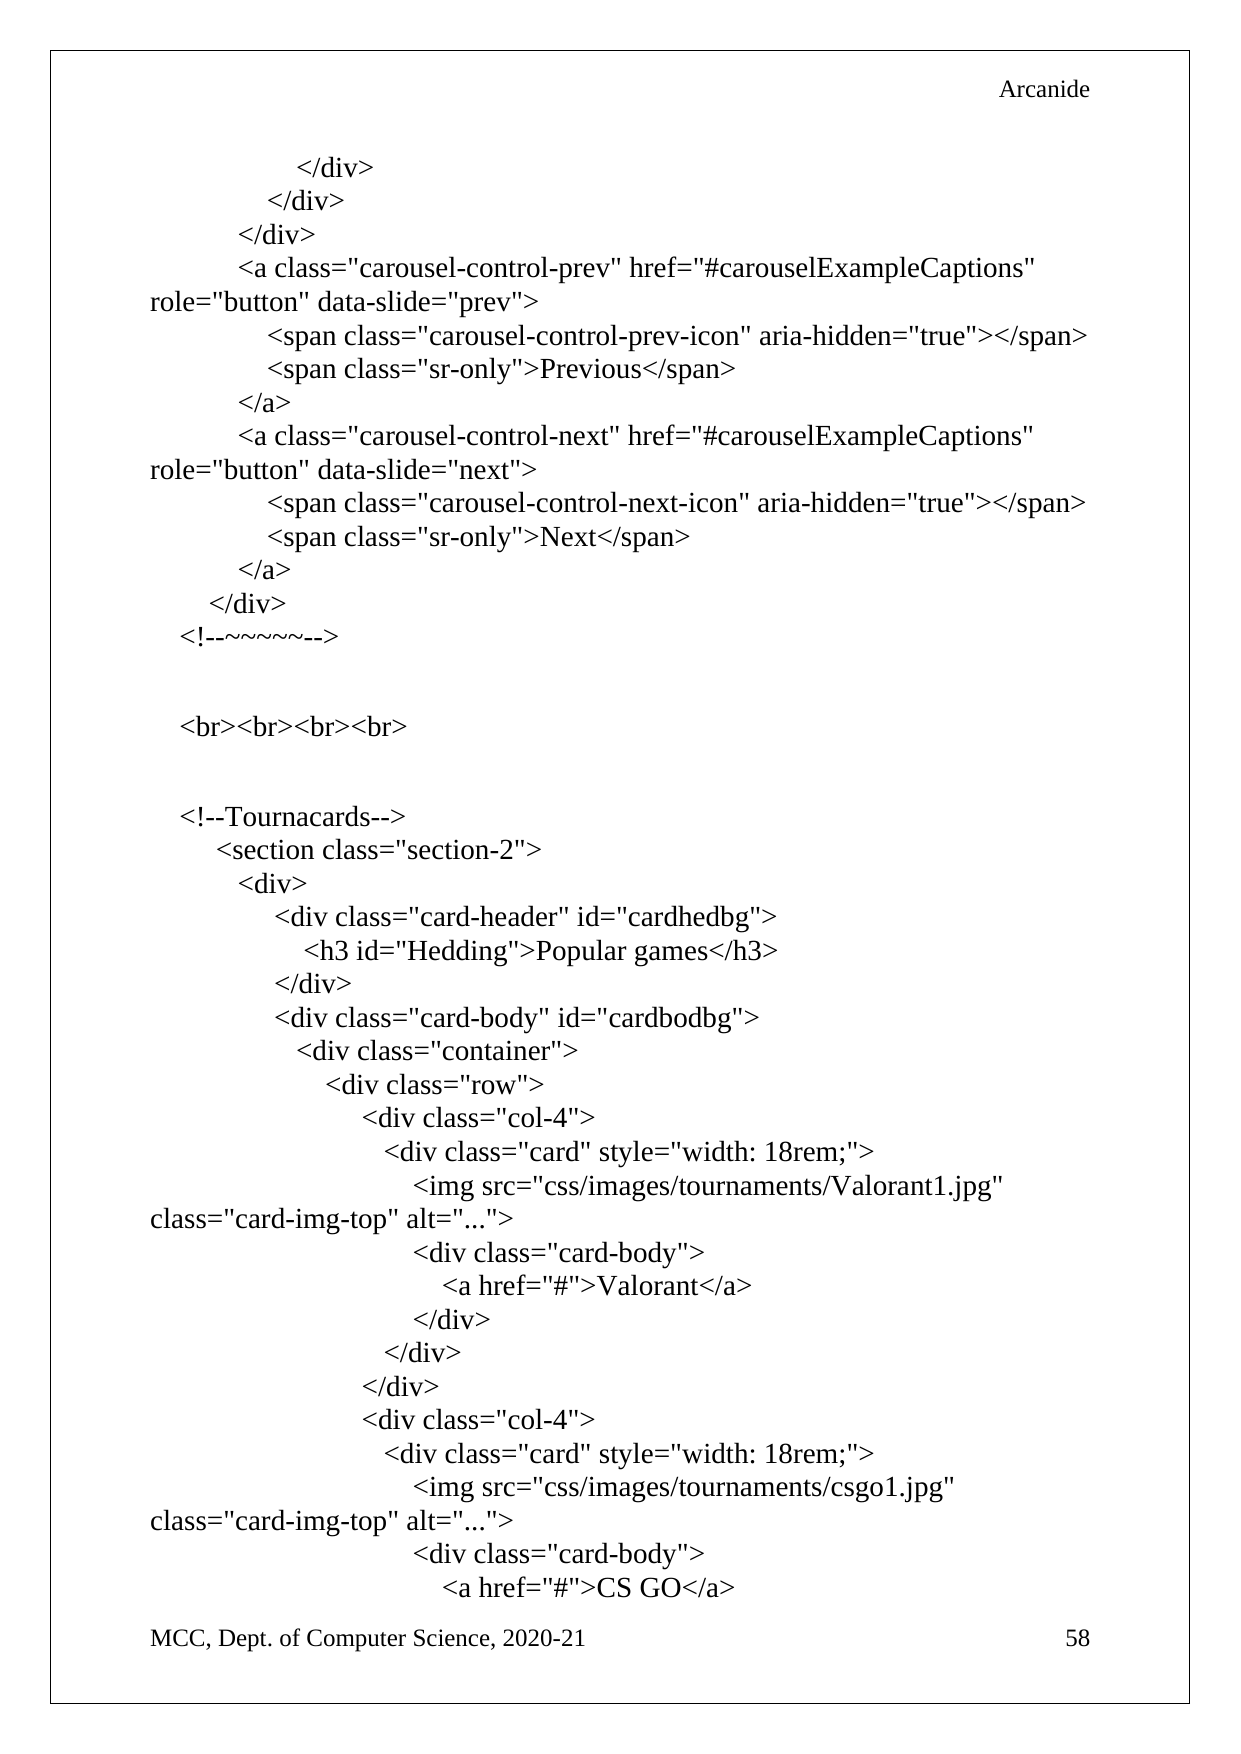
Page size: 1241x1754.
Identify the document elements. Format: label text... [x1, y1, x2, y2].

text <div class="card-body" id="cardbodbg"> [150, 1000, 1090, 1033]
text </div> [150, 217, 1090, 251]
text <img src="css/images/tournaments/Valorant1.jpg" class="card-img-top" alt="..."> [150, 1168, 1090, 1235]
text </div> [150, 150, 1090, 183]
text </div> [150, 586, 1090, 619]
text <div class="container"> [150, 1033, 1090, 1067]
text <a class="carousel-control-next" href="#carouselExampleCaptions" role="button" data-slide="next"> [150, 418, 1090, 485]
text <a class="carousel-control-prev" href="#carouselExampleCaptions" role="button" data-slide="prev"> [150, 251, 1090, 318]
text <!--Tournacards--> [150, 799, 1090, 832]
text <div class="card-body"> [150, 1235, 1090, 1268]
text <div class="card-header" id="cardhedbg"> [150, 899, 1090, 933]
text <span class="carousel-control-prev-icon" aria-hidden="true"></span> [150, 318, 1090, 351]
text </div> [150, 1335, 1090, 1369]
text <div class="col-4"> [150, 1402, 1090, 1436]
text </div> [150, 1302, 1090, 1335]
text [150, 1436, 1090, 1469]
text <div class="card" style="width: 18rem;"> [150, 1134, 1090, 1168]
text <section class="section-2"> [150, 832, 1090, 866]
text </a> [150, 385, 1090, 418]
text </a> [150, 552, 1090, 586]
text <div class="card-body"> [150, 1537, 1090, 1570]
text <div class="row"> [150, 1067, 1090, 1101]
text <img src="css/images/tournaments/csgo1.jpg" class="card-img-top" alt="..."> [150, 1469, 1090, 1537]
text <a href="#">Valorant</a> [150, 1268, 1090, 1302]
text <span class="carousel-control-next-icon" aria-hidden="true"></span> [150, 485, 1090, 519]
text <h3 id="Hedding">Popular games</h3> [150, 933, 1090, 966]
text <span class="sr-only">Next</span> [150, 519, 1090, 552]
text <div class="col-4"> [150, 1101, 1090, 1134]
text <a href="#">CS GO</a> [150, 1570, 1090, 1604]
text <br><br><br><br> [150, 709, 1090, 743]
text </div> [150, 183, 1090, 217]
text <!--~~~~~--> [150, 619, 1090, 653]
text </div> [150, 966, 1090, 1000]
text <div> [150, 866, 1090, 899]
text </div> [150, 1369, 1090, 1402]
text <span class="sr-only">Previous</span> [150, 351, 1090, 385]
